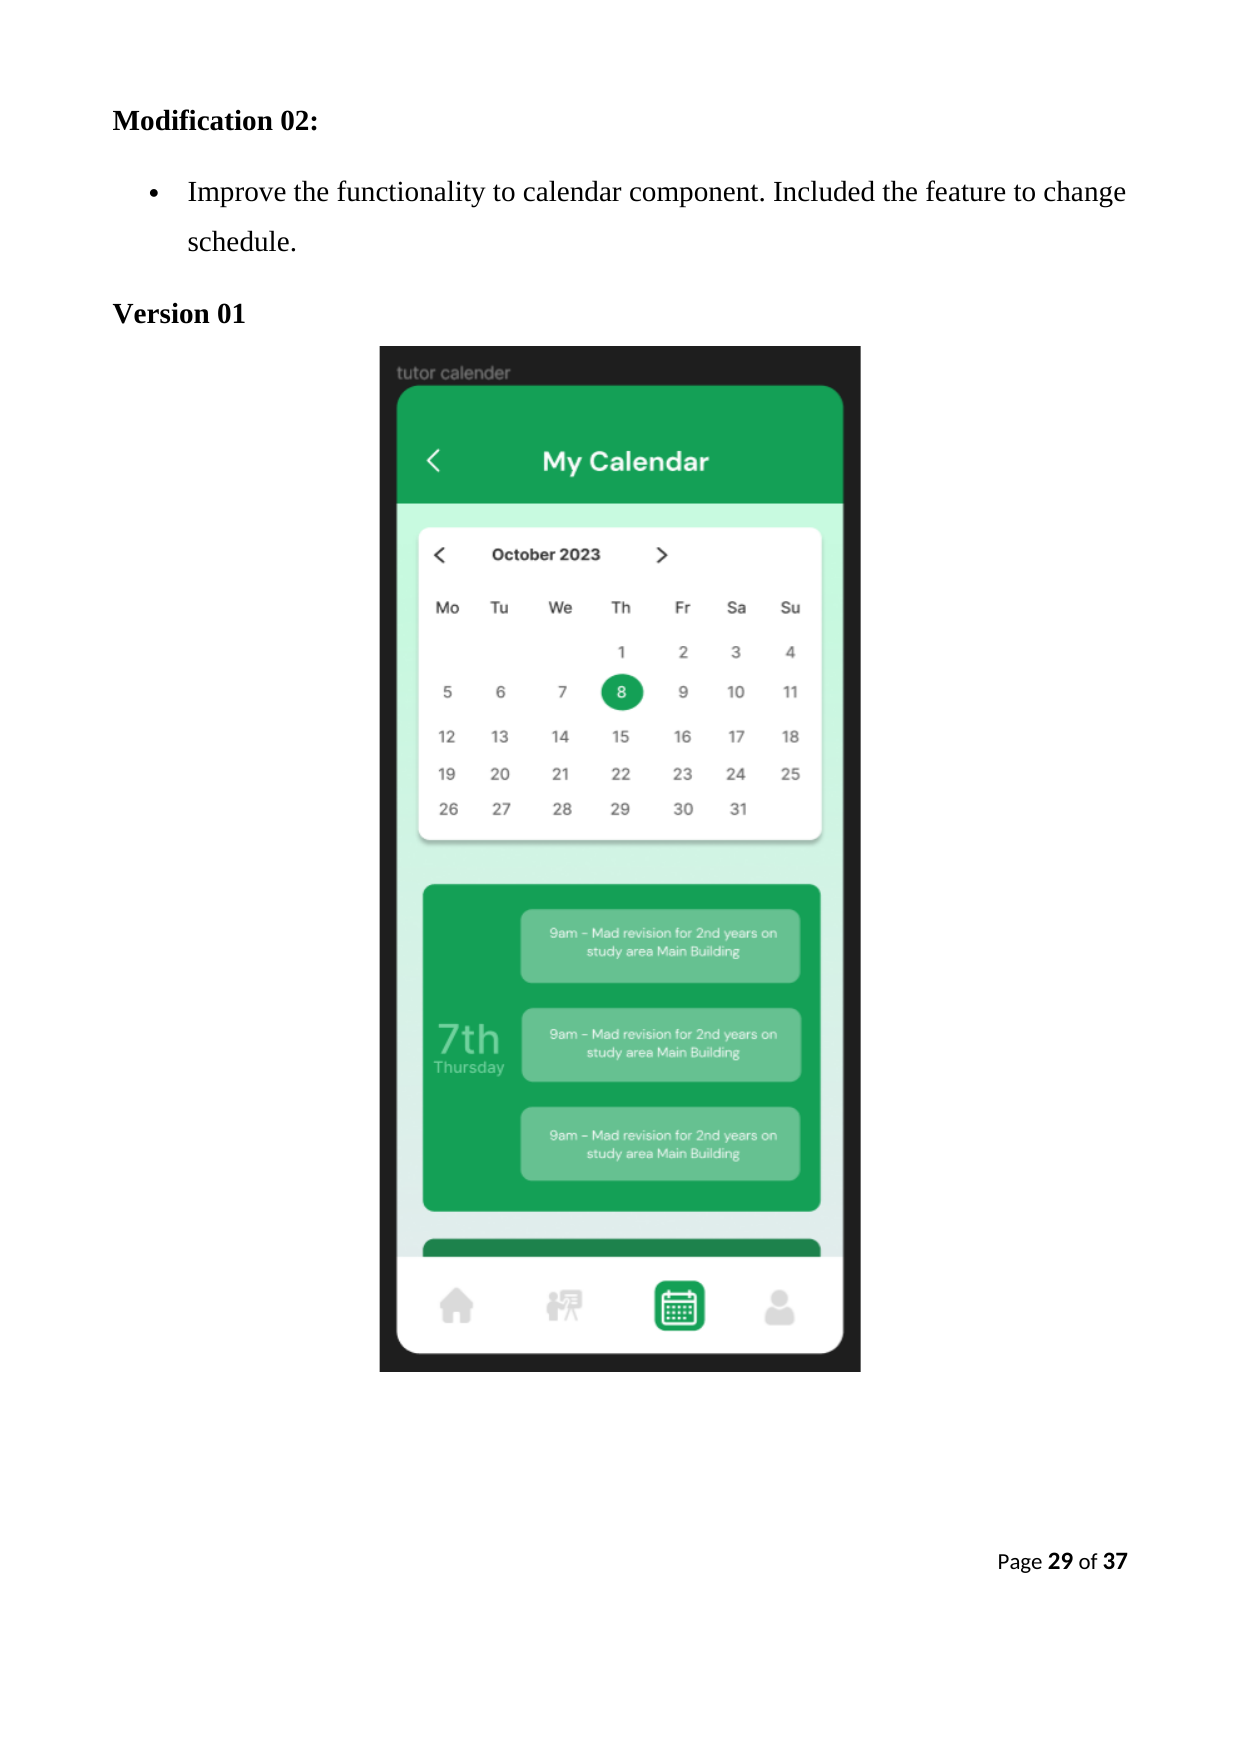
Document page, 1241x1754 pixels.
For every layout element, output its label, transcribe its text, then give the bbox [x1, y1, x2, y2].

picture [379, 346, 861, 1372]
list Improve the functionality to calendar component. Included the feature to change schedule. [150, 174, 1128, 258]
text Version 01 [112, 296, 1128, 329]
text Modification 02: [112, 103, 1128, 137]
